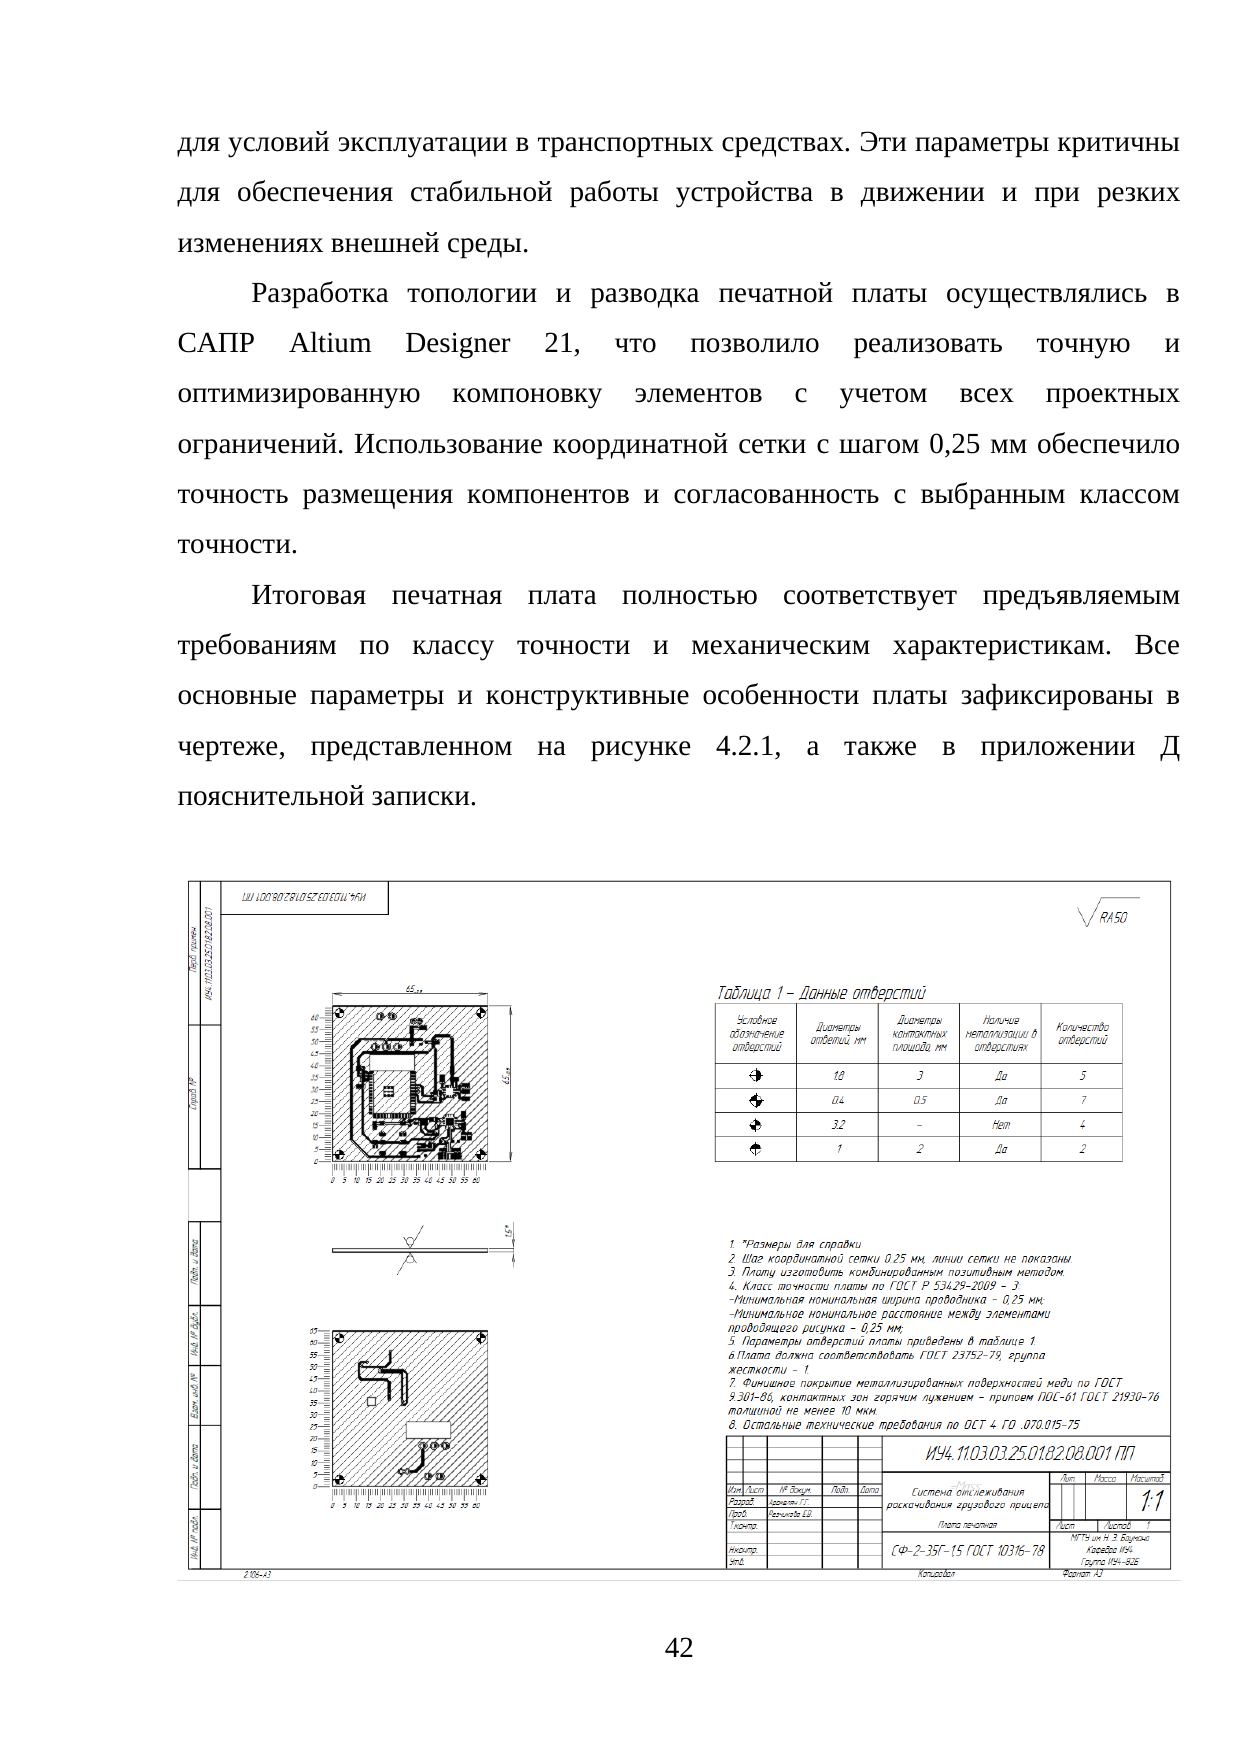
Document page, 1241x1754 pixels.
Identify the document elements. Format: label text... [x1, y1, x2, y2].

picture [177, 878, 1182, 1581]
text Итоговая печатная плата полностью соответствует предъявляемым требованиям по классу точности и механическим характеристикам. Все основные параметры и конструктивные особенности платы зафиксированы в чертеже, представленном на рисунке 4.2.1, а также в приложении Д пояснительной записки. [177, 577, 1181, 812]
text Разработка топологии и разводка печатной платы осуществлялись в САПР Altium Designer 21, что позволило реализовать точную и оптимизированную компоновку элементов с учетом всех проектных ограничений. Использование координатной сетки с шагом 0,25 мм обеспечило точность размещения компонентов и согласованность с выбранным классом точности. [177, 275, 1181, 560]
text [177, 124, 1181, 258]
